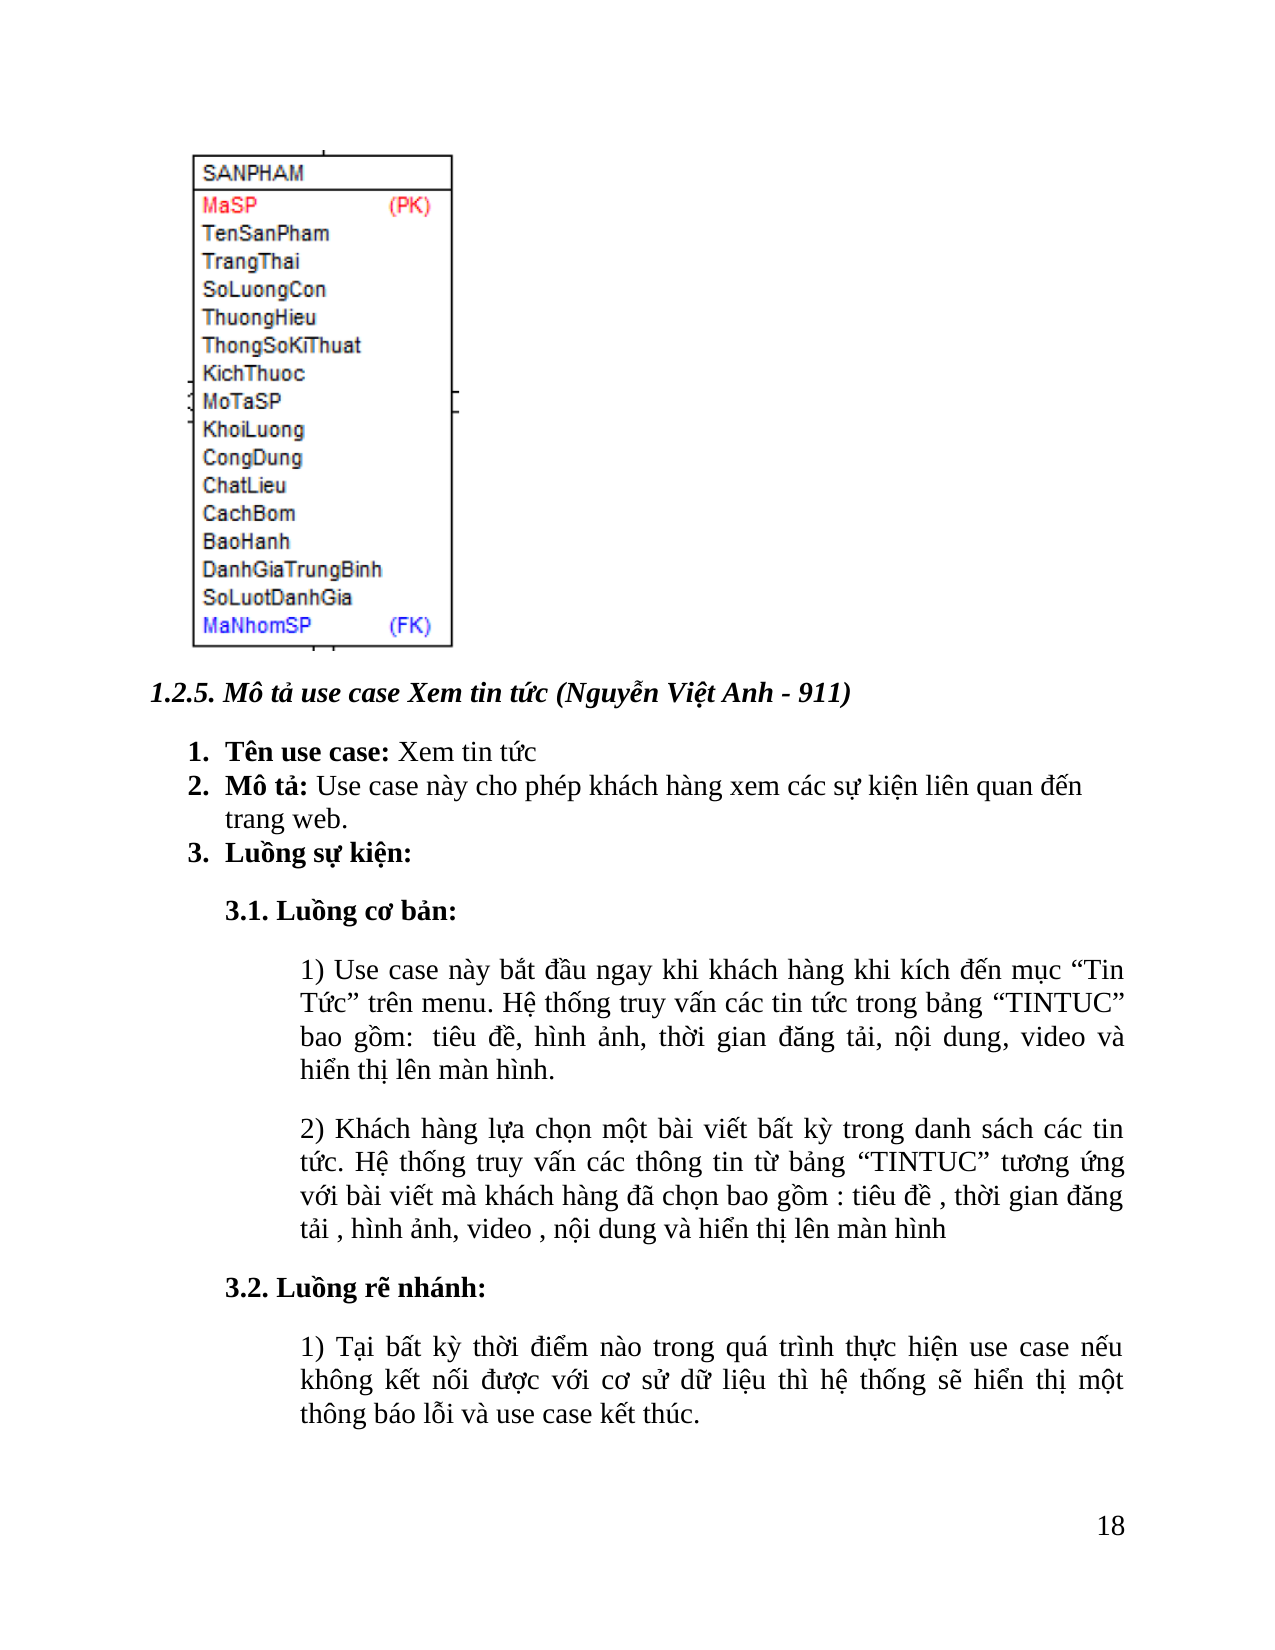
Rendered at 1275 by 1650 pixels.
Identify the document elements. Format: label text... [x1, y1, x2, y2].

picture [187, 150, 460, 651]
text 1) Use case này bắt đầu ngay khi khách hàng khi kích đến mục “Tin Tức” trên menu. Hệ thống truy vấn các tin tức trong bảng “TINTUC” bao gồm: tiêu đề, hình ảnh, thời gian đăng tải, nội dung, video và hiển thị lên màn hình. [300, 952, 1125, 1086]
text 1) Tại bất kỳ thời điểm nào trong quá trình thực hiện use case nếu không kết nối được với cơ sử dữ liệu thì hệ thống sẽ hiển thị một thông báo lỗi và use case kết thúc. [300, 1329, 1125, 1429]
text 2) Khách hàng lựa chọn một bài viết bất kỳ trong danh sách các tin tức. Hệ thống truy vấn các thông tin từ bảng “TINTUC” tương ứng với bài viết mà khách hàng đã chọn bao gồm : tiêu đề , thời gian đăng tải , hình ảnh, video , nội dung và hiển thị lên màn hình [300, 1111, 1125, 1245]
text 3.1. Luồng cơ bản: [150, 893, 1125, 927]
list Tên use case: Xem tin tức [187, 734, 1125, 768]
list Luồng sự kiện: [187, 835, 1125, 868]
text 3.2. Luồng rẽ nhánh: [225, 1270, 1125, 1304]
list Mô tả: Use case này cho phép khách hàng xem các sự kiện liên quan đến trang web. [187, 768, 1125, 835]
subtitle Mô tả use case Xem tin tức (Nguyễn Việt Anh - 911) [150, 676, 1125, 709]
